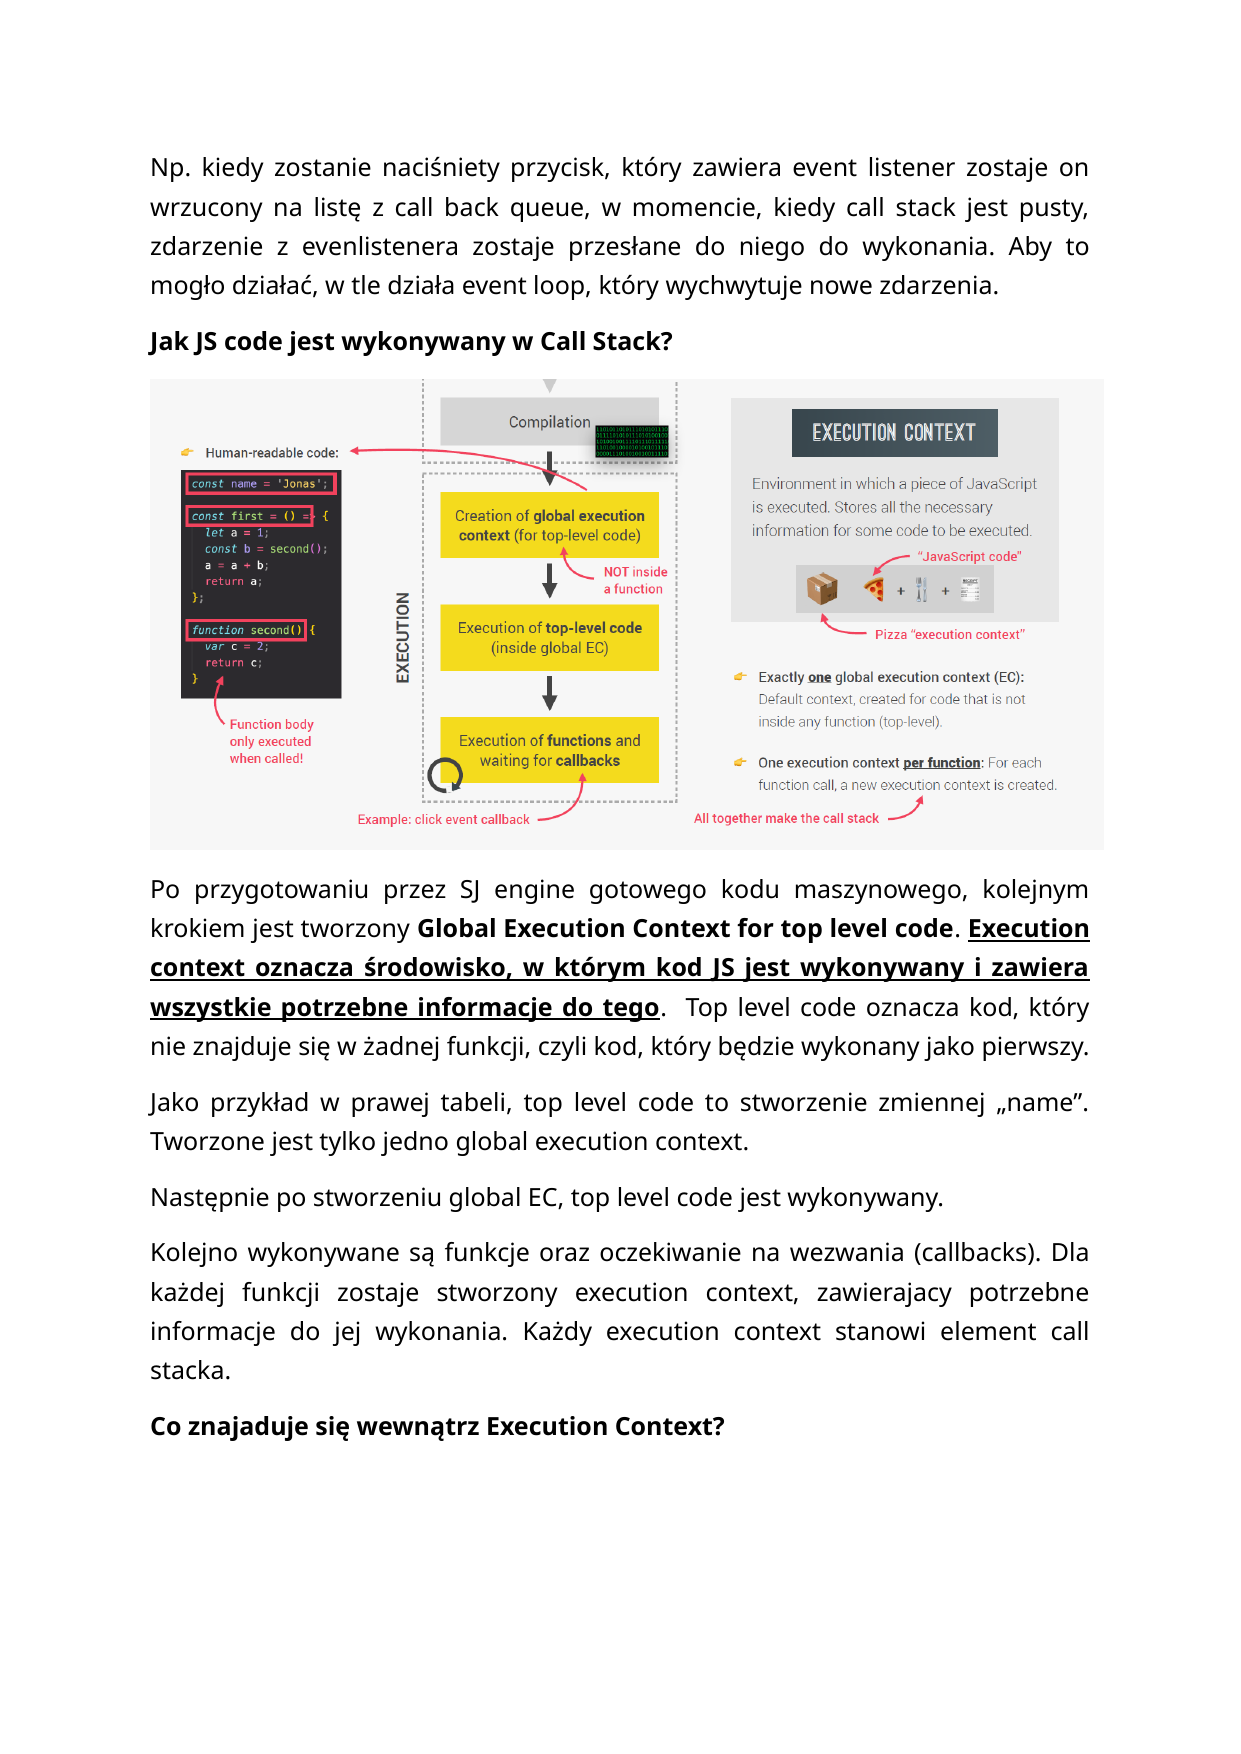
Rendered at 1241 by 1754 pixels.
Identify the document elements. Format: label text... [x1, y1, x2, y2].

picture [150, 379, 1104, 850]
text Po przygotowaniu przez SJ engine gotowego kodu maszynowego, kolejnym krokiem jest tworzony Global Execution Context for top level code. Execution context oznacza środowisko, w którym kod JS jest wykonywany i zawiera wszystkie potrzebne informacje do tego. Top level code oznacza kod, który nie znajduje się w żadnej funkcji, czyli kod, który będzie wykonany jako pierwszy. [150, 981, 1090, 1062]
text Np. kiedy zostanie naciśniety przycisk, który zawiera event listener zostaje on wrzucony na listę z call back queue, w momencie, kiedy call stack jest pusty, zdarzenie z evenlistenera zostaje przesłane do niego do wykonania. Aby to mogło działać, w tle działa event loop, który wychwytuje nowe zdarzenia. [150, 150, 1090, 302]
text Następnie po stworzeniu global EC, top level code jest wykonywany. [150, 1179, 1090, 1213]
text Jak JS code jest wykonywany w Call Stack? [150, 323, 1090, 357]
text Co znajaduje się wewnątrz Execution Context? [150, 1408, 1090, 1442]
text Kolejno wykonywane są funkcje oraz oczekiwanie na wezwania (callbacks). Dla każdej funkcji zostaje stworzony execution context, zawierajacy potrzebne informacje do jej wykonania. Każdy execution context stanowi element call stacka. [150, 1235, 1090, 1387]
text Jako przykład w prawej tabeli, top level code to stworzenie zmiennej „name”. Tworzone jest tylko jedno global execution context. [150, 1084, 1090, 1157]
text Po przygotowaniu przez SJ engine gotowego kodu maszynowego, kolejnym krokiem jest tworzony Global Execution Context for top level code. Execution context oznacza środowisko, w którym kod JS jest wykonywany i zawiera wszystkie potrzebne informacje do tego. Top level code oznacza kod, który nie znajduje się w żadnej funkcji, czyli kod, który będzie wykonany jako pierwszy. [150, 872, 1090, 979]
